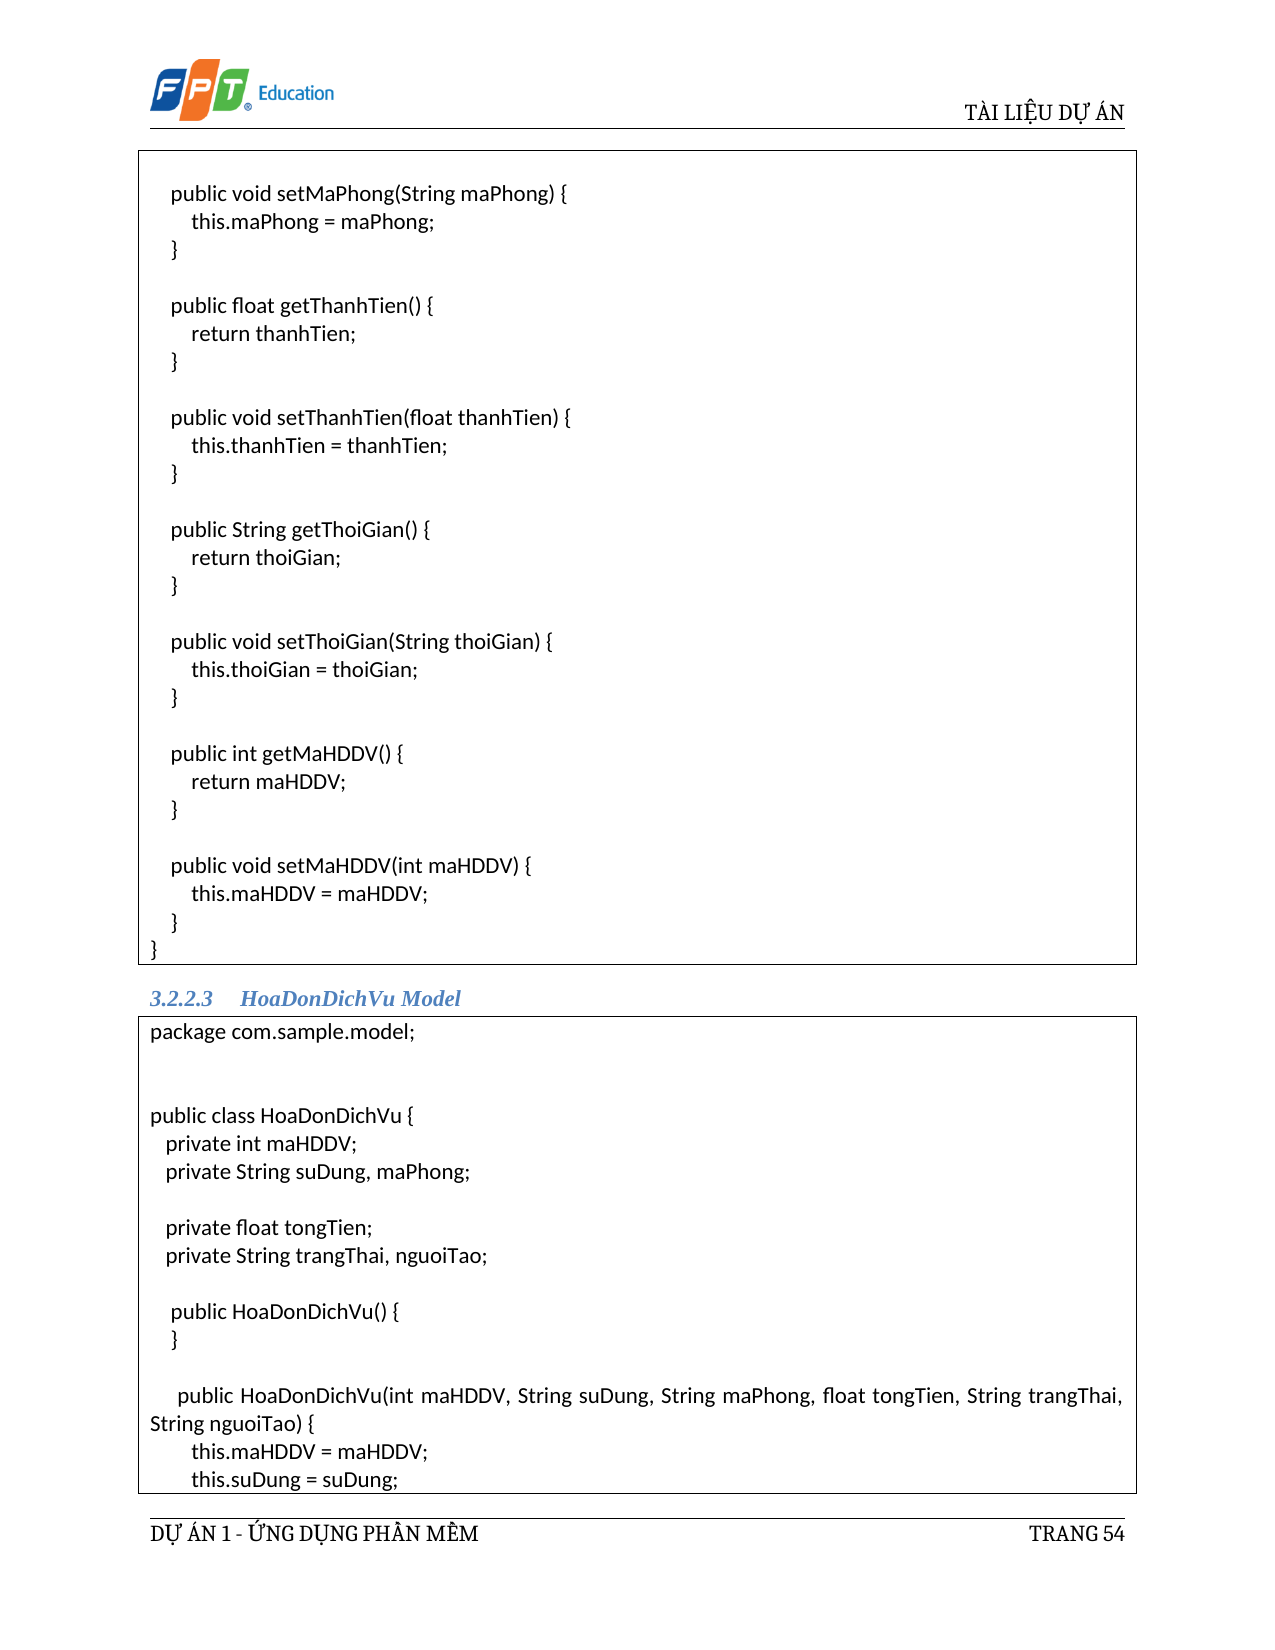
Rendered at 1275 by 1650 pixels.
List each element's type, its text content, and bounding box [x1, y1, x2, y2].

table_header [139, 151, 1136, 964]
picture [150, 59, 336, 121]
subtitle HoaDonDichVu Model [150, 986, 1125, 1012]
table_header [139, 1017, 1136, 1493]
